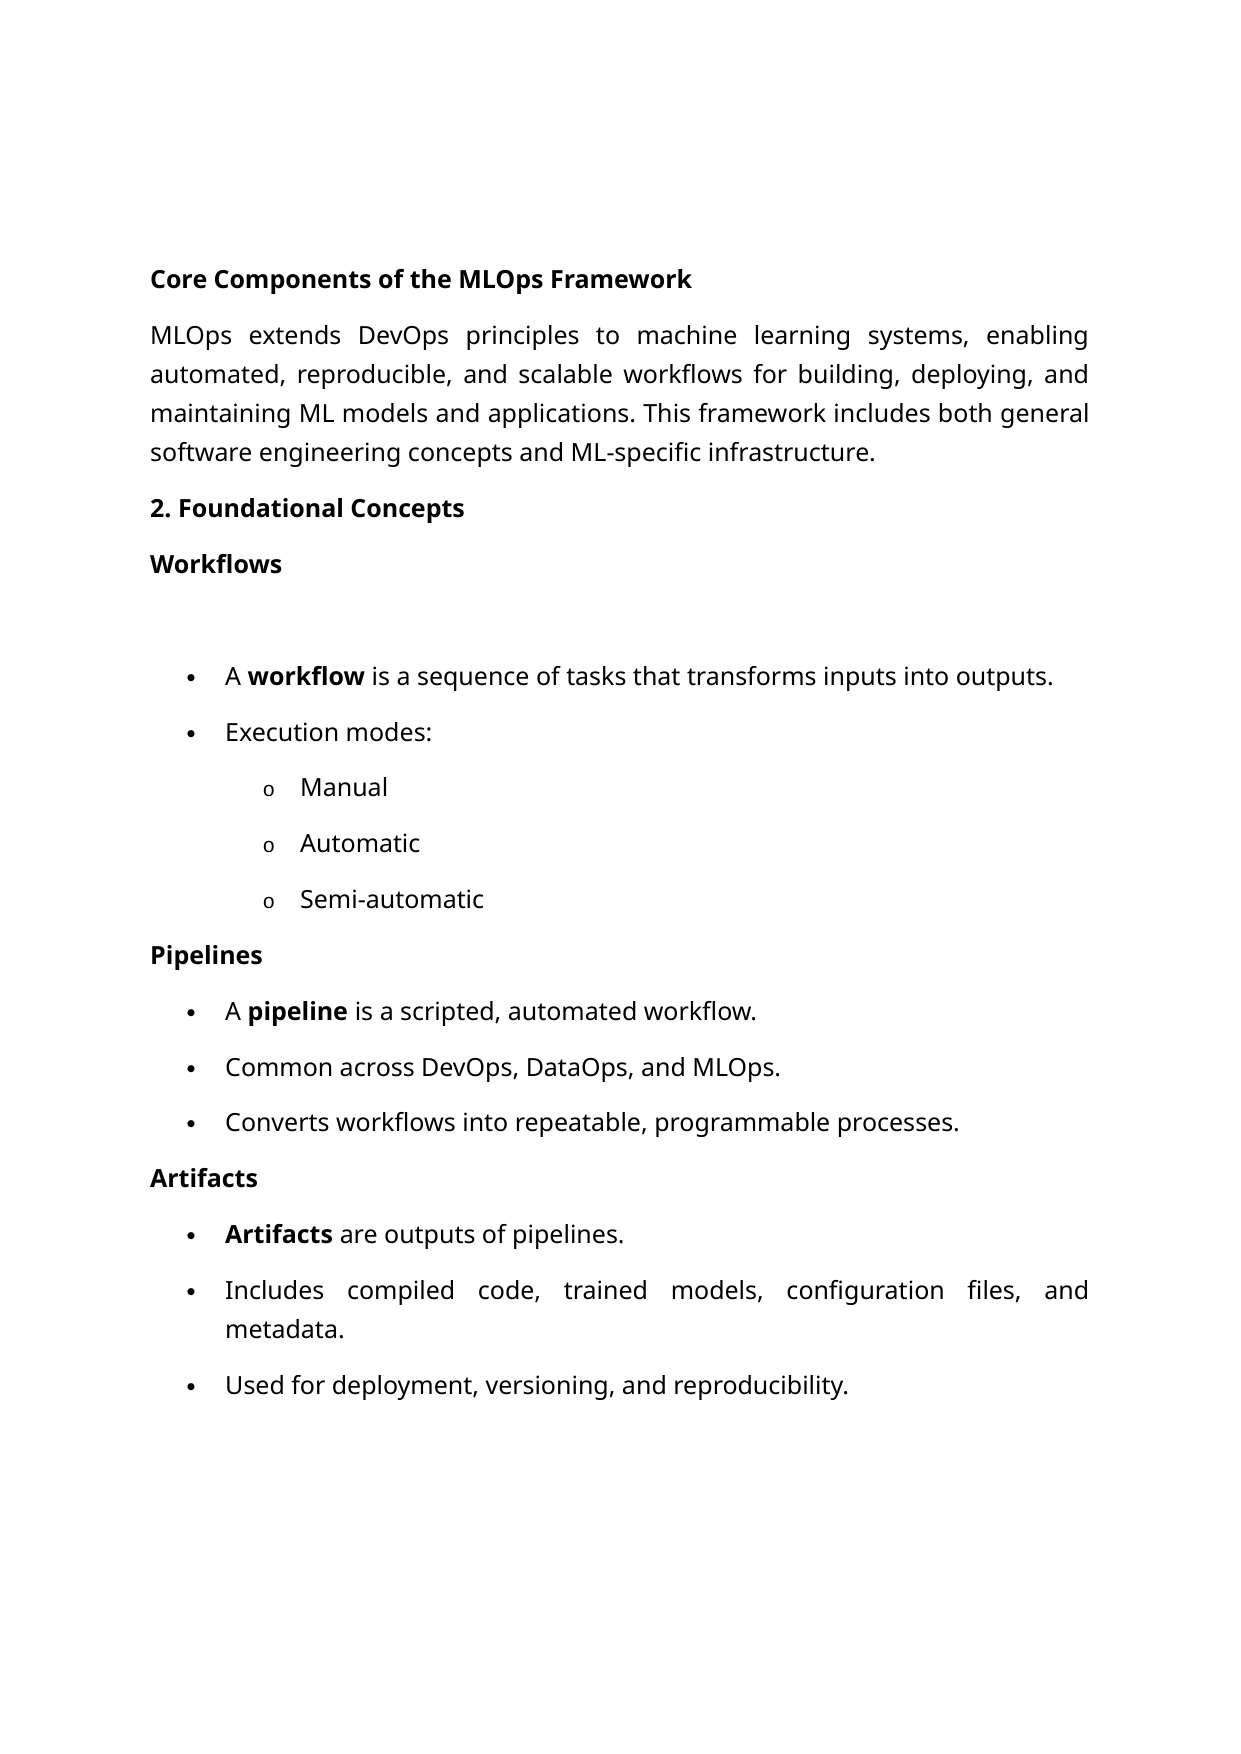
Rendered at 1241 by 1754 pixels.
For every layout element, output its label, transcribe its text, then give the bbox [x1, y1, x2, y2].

text MLOps extends DevOps principles to machine learning systems, enabling automated, reproducible, and scalable workflows for building, deploying, and maintaining ML models and applications. This framework includes both general software engineering concepts and ML-specific infrastructure. [150, 317, 1090, 469]
list Automatic [262, 826, 1090, 860]
text 2. Foundational Concepts [150, 491, 1090, 525]
list Common across DevOps, DataOps, and MLOps. [187, 1049, 1090, 1083]
text Core Components of the MLOps Framework [150, 262, 1090, 296]
list Execution modes: [187, 714, 1090, 748]
list Artifacts are outputs of pipelines. [187, 1217, 1090, 1251]
list Semi-automatic [262, 882, 1090, 916]
text Artifacts [150, 1161, 1090, 1195]
list Manual [262, 770, 1090, 804]
text Pipelines [150, 937, 1090, 972]
list Converts workflows into repeatable, programmable processes. [187, 1105, 1090, 1139]
list A pipeline is a scripted, automated workflow. [187, 993, 1090, 1027]
list Used for deployment, versioning, and reproducibility. [187, 1367, 1090, 1402]
list Includes compiled code, trained models, configuration files, and metadata. [187, 1272, 1090, 1346]
text Workflows [150, 547, 1090, 581]
list A workflow is a sequence of tasks that transforms inputs into outputs. [187, 658, 1090, 692]
